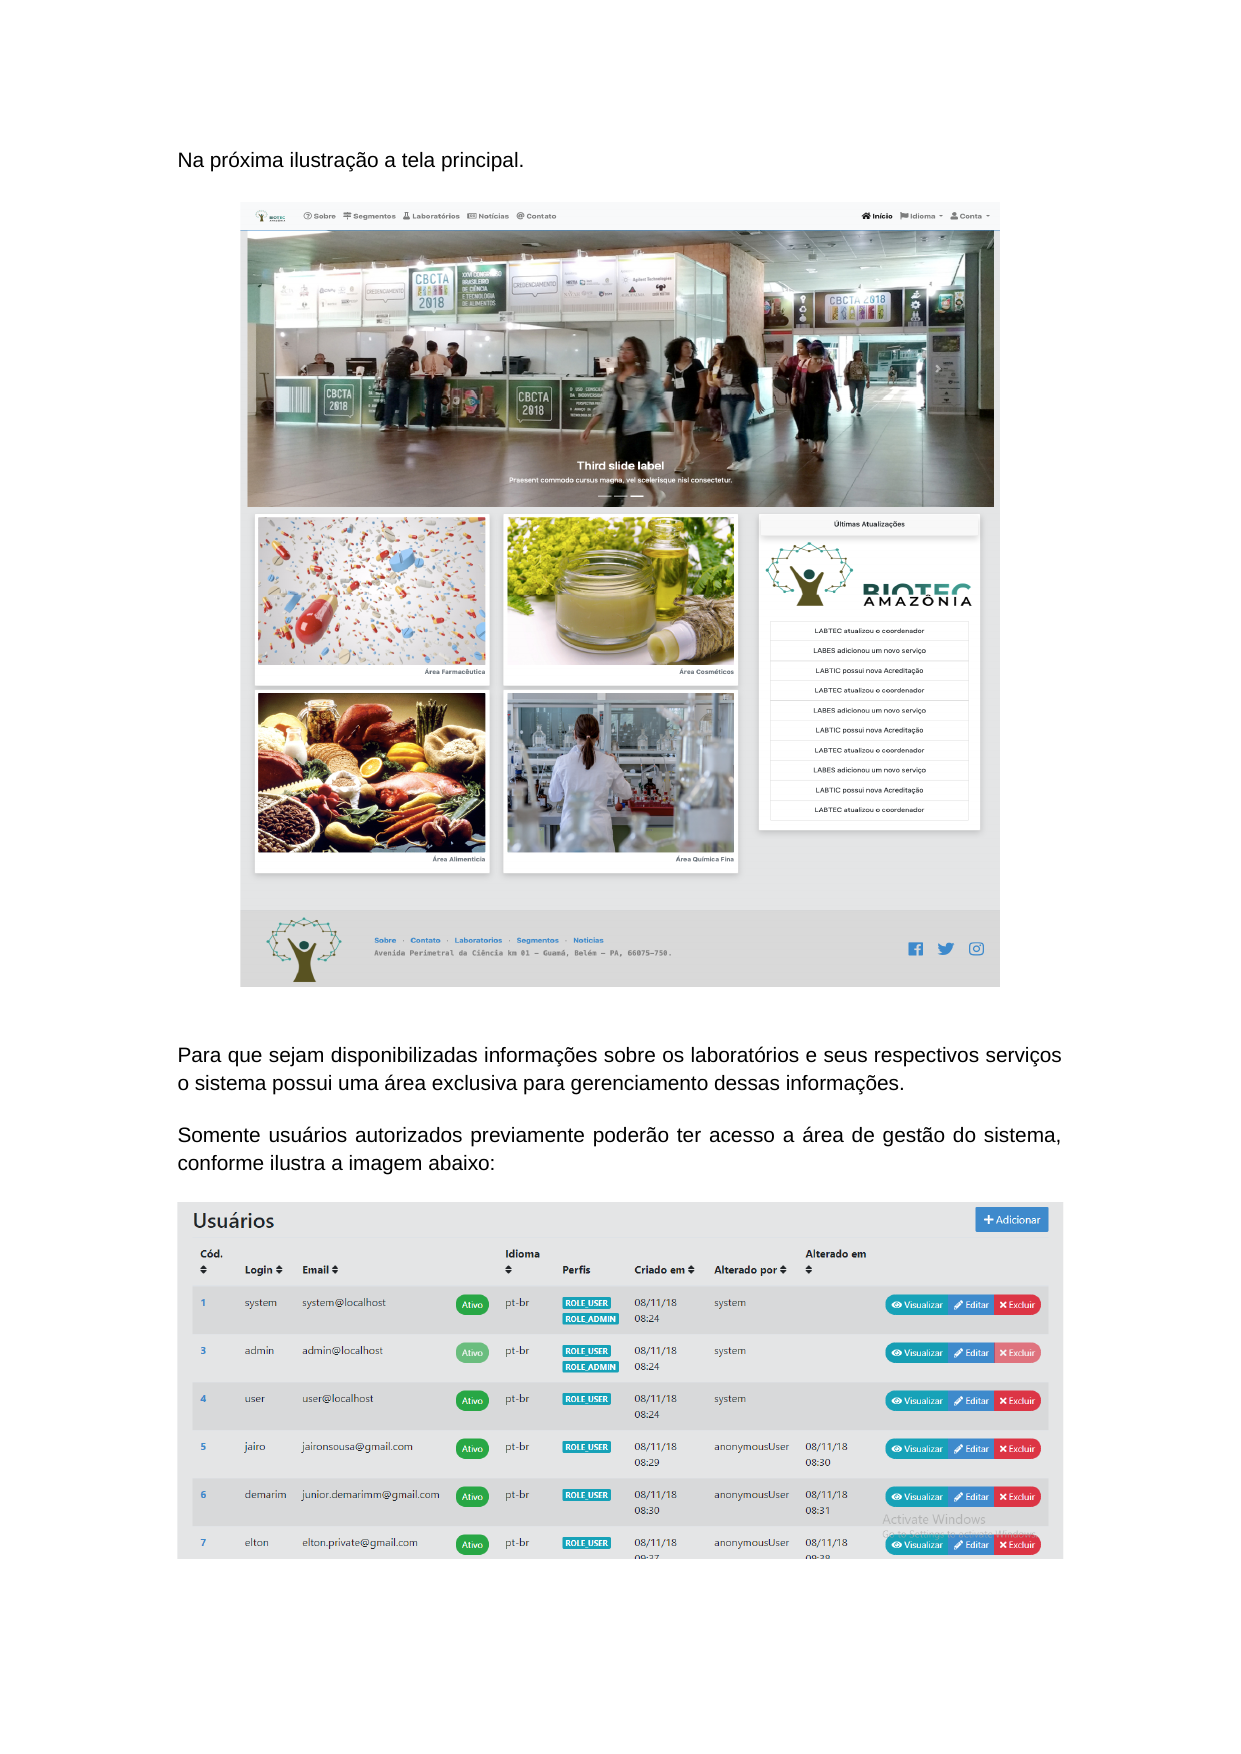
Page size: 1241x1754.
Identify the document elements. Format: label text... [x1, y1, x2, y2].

text Somente usuários autorizados previamente poderão ter acesso a área de gestão do sistema, conforme ilustra a imagem abaixo: [177, 1123, 1063, 1174]
text Para que sejam disponibilizadas informações sobre os laboratórios e seus respectivos serviços o sistema possui uma área exclusiva para gerenciamento dessas informações. [177, 1043, 1063, 1094]
picture [177, 1202, 1064, 1559]
text Na próxima ilustração a tela principal. [177, 148, 1063, 172]
picture [240, 202, 1000, 987]
